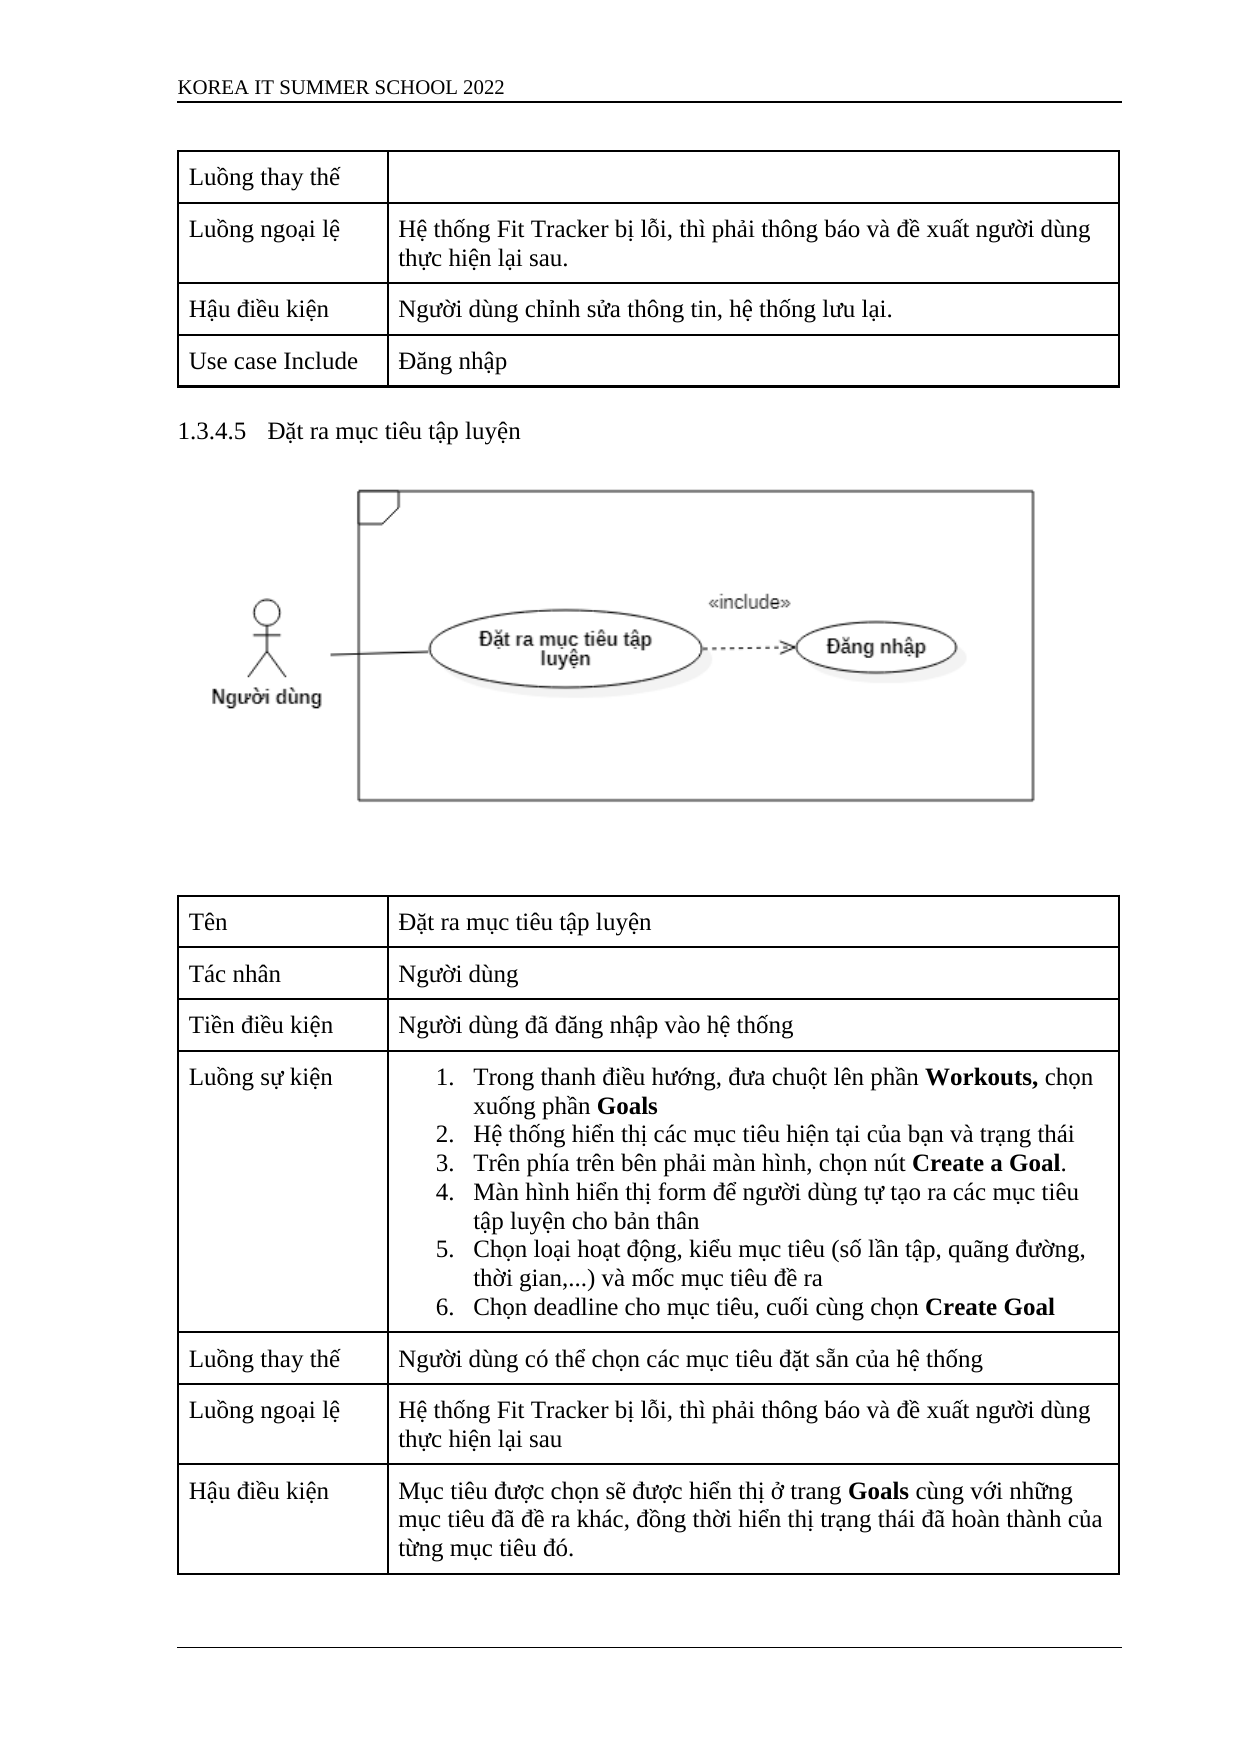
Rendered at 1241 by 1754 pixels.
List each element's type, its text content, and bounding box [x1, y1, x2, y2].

table_cell Người dùng chỉnh sửa thông tin, hệ thống lưu lại. [389, 284, 1118, 334]
table_cell Trong thanh điều hướng, đưa chuột lên phần Workouts, chọn xuống phần Goals Hệ thống hiển thị các mục tiêu hiện tại của bạn và trạng thái Trên phía trên bên phải màn hình, chọn nút Create a Goal. Màn hình hiển thị form để người dùng tự tạo ra các mục tiêu tập luyện cho bản thân Chọn loại hoạt động, kiểu mục tiêu (số lần tập, quãng đường, thời gian,...) và mốc mục tiêu đề ra Chọn deadline cho mục tiêu, cuối cùng chọn Create Goal [389, 1052, 1118, 1331]
table_cell Tiền điều kiện [179, 1000, 387, 1049]
table_cell Mục tiêu được chọn sẽ được hiển thị ở trang Goals cùng với những mục tiêu đã đề ra khác, đồng thời hiển thị trạng thái đã hoàn thành của từng mục tiêu đó. [389, 1465, 1118, 1572]
table_header Tên [179, 897, 387, 946]
picture [177, 445, 1122, 866]
table_cell Hậu điều kiện [179, 284, 387, 334]
table_cell Người dùng [389, 948, 1118, 998]
table_cell Tác nhân [179, 948, 387, 998]
table_cell Luồng ngoại lệ [179, 1385, 387, 1463]
table_cell Luồng ngoại lệ [179, 204, 387, 282]
table_cell Luồng thay thế [179, 152, 387, 202]
table_cell [389, 152, 1118, 202]
table_cell Đăng nhập [389, 336, 1118, 385]
table_cell Người dùng đã đăng nhập vào hệ thống [389, 1000, 1118, 1049]
table_cell Người dùng có thể chọn các mục tiêu đặt sẵn của hệ thống [389, 1333, 1118, 1383]
table_header Đặt ra mục tiêu tập luyện [389, 897, 1118, 946]
table_cell Hệ thống Fit Tracker bị lỗi, thì phải thông báo và đề xuất người dùng thực hiện lại sau. [389, 204, 1118, 282]
table_cell Luồng sự kiện [179, 1052, 387, 1331]
table_cell Luồng thay thế [179, 1333, 387, 1383]
table_cell Hệ thống Fit Tracker bị lỗi, thì phải thông báo và đề xuất người dùng thực hiện lại sau [389, 1385, 1118, 1463]
table_cell Hậu điều kiện [179, 1465, 387, 1572]
list Đặt ra mục tiêu tập luyện [177, 416, 1122, 445]
table_cell Use case Include [179, 336, 387, 385]
